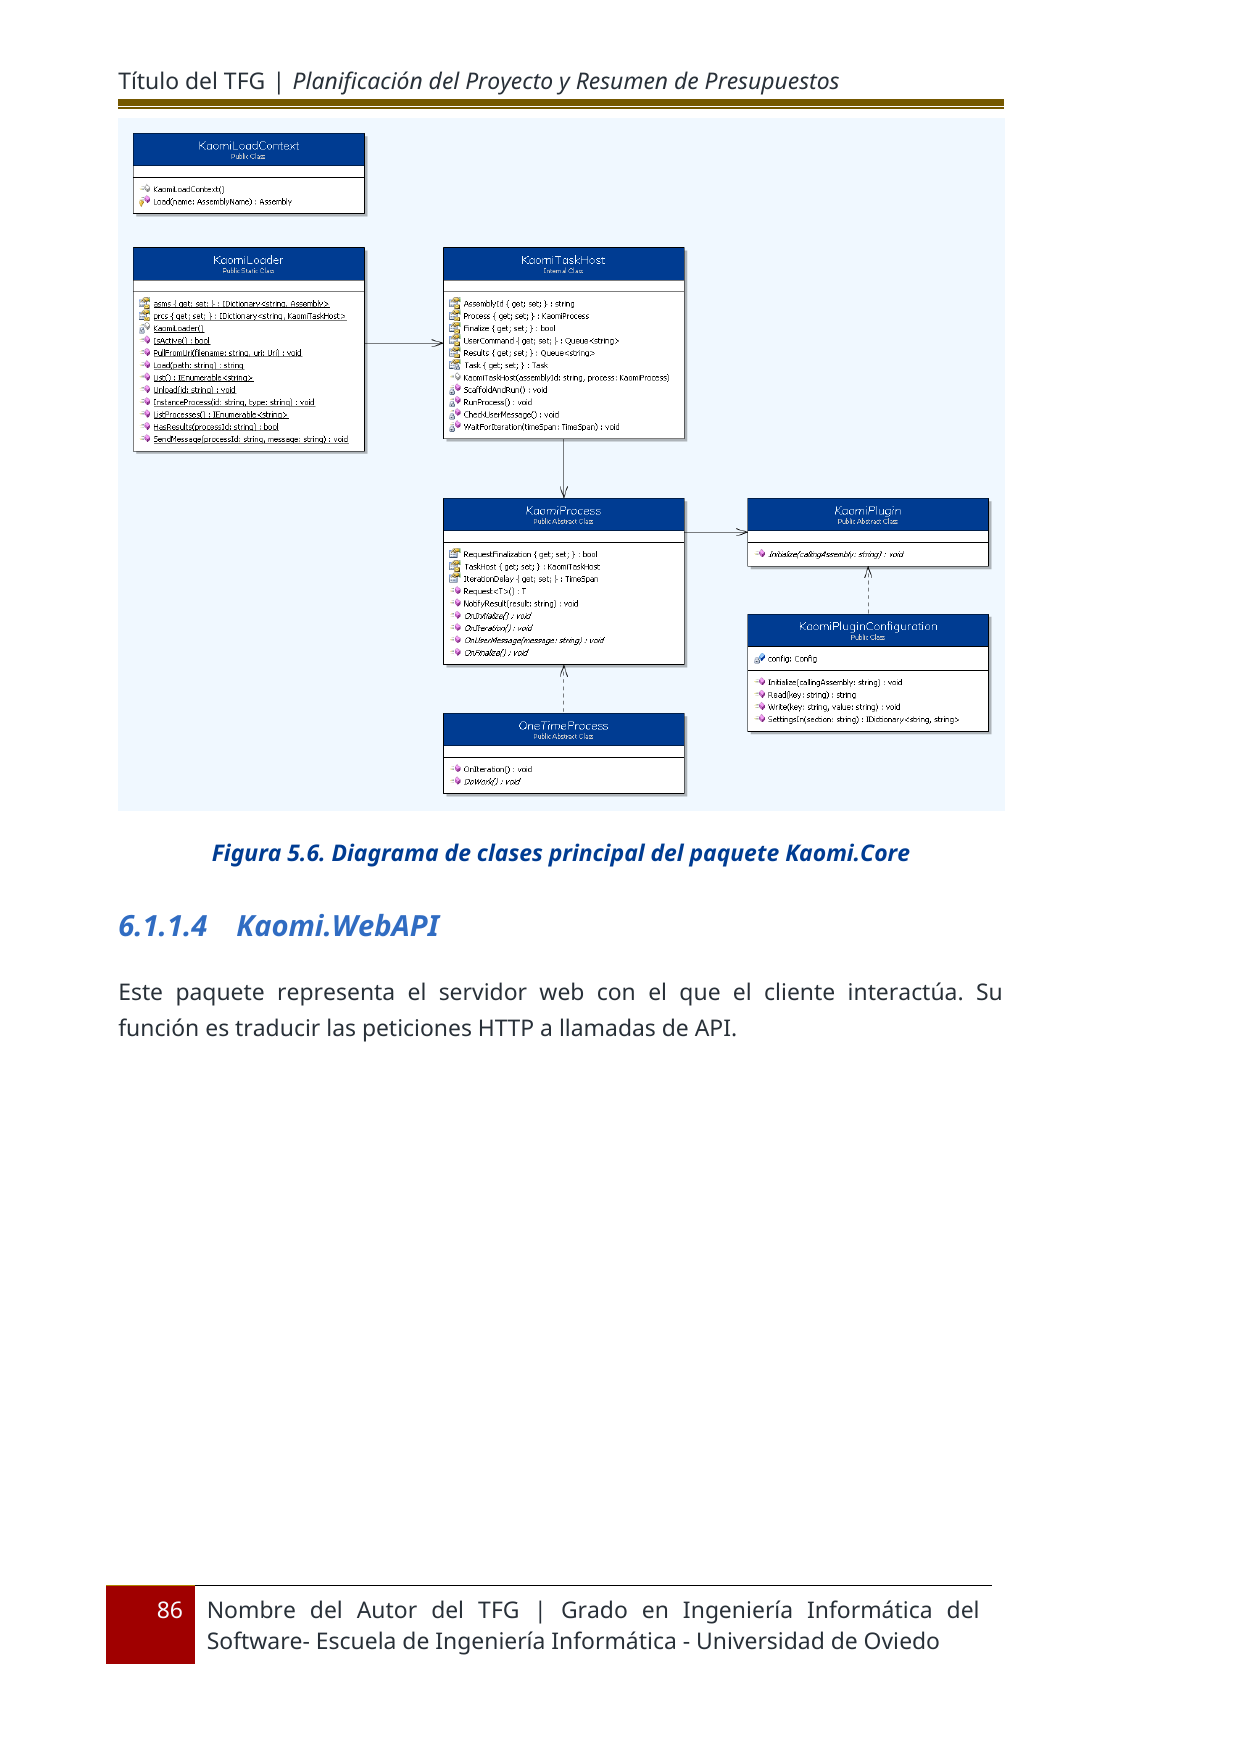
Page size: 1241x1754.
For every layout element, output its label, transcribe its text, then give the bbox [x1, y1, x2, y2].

text Este paquete representa el servidor web con el que el cliente interactúa. Su función es traducir las peticiones HTTP a llamadas de API. [118, 976, 1004, 1043]
picture [118, 118, 1005, 811]
text Figura 5.6. Diagrama de clases principal del paquete Kaomi.Core [118, 836, 1004, 868]
subtitle Kaomi.WebAPI [118, 905, 1004, 945]
